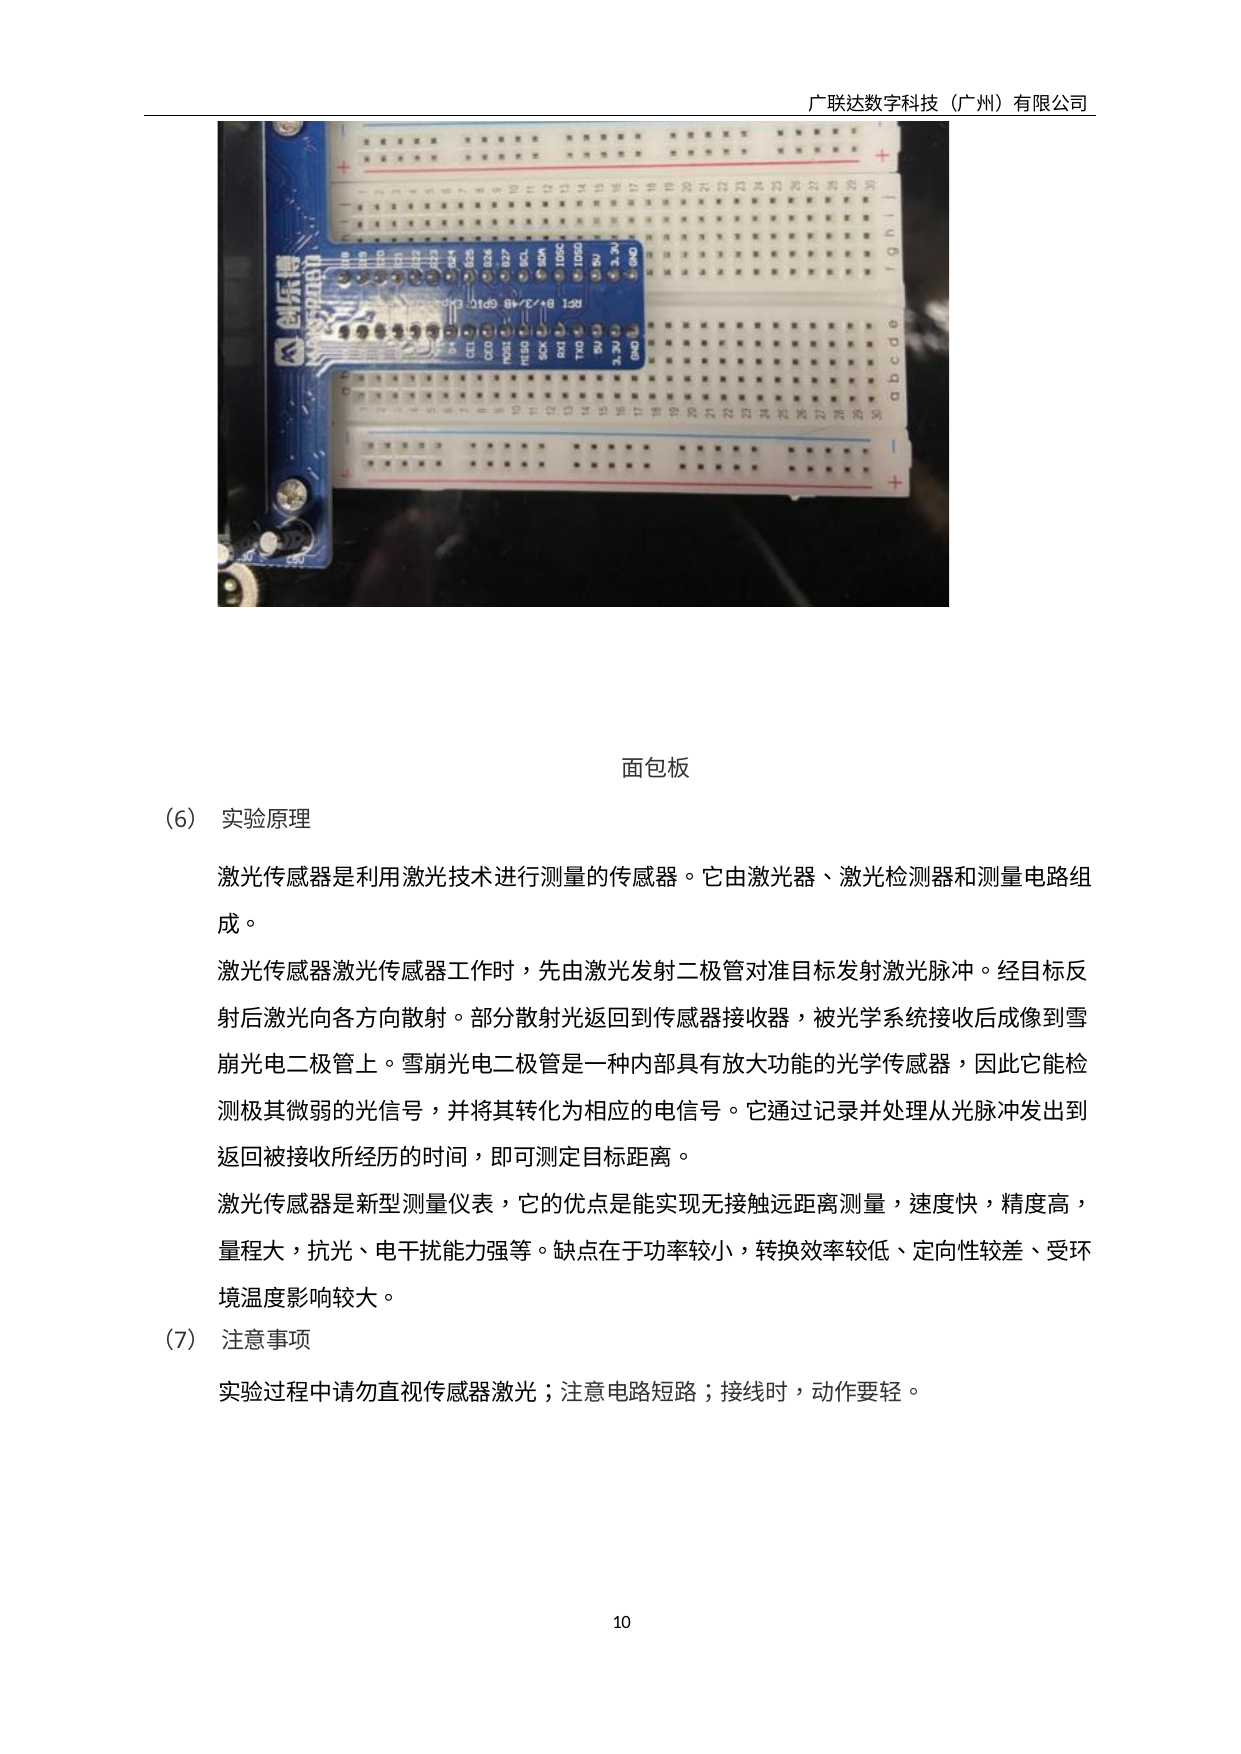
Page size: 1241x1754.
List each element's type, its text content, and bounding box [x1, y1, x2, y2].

picture [217, 121, 950, 607]
text （6） 实验原理 [151, 808, 1096, 833]
text 激光传感器是新型测量仪表，它的优点是能实现无接触远距离测量，速度快，精度高，量程大，抗光、电干扰能力强等。缺点在于功率较小，转换效率较低、定向性较差、受环境温度影响较大。 [218, 1188, 1093, 1313]
text 实验过程中请勿直视传感器激光；注意电路短路；接线时，动作要轻。 [218, 1381, 1096, 1406]
text （7） 注意事项 [151, 1329, 1096, 1353]
text 激光传感器是利用激光技术进行测量的传感器。它由激光器、激光检测器和测量电路组成。 [218, 861, 1092, 939]
text 激光传感器激光传感器工作时，先由激光发射二极管对准目标发射激光脉冲。经目标反射后激光向各方向散射。部分散射光返回到传感器接收器，被光学系统接收后成像到雪崩光电二极管上。雪崩光电二极管是一种内部具有放大功能的光学传感器，因此它能检测极其微弱的光信号，并将其转化为相应的电信号。它通过记录并处理从光脉冲发出到返回被接收所经历的时间，即可测定目标距离。 [218, 955, 1088, 1173]
text 面包板 [621, 756, 1096, 781]
